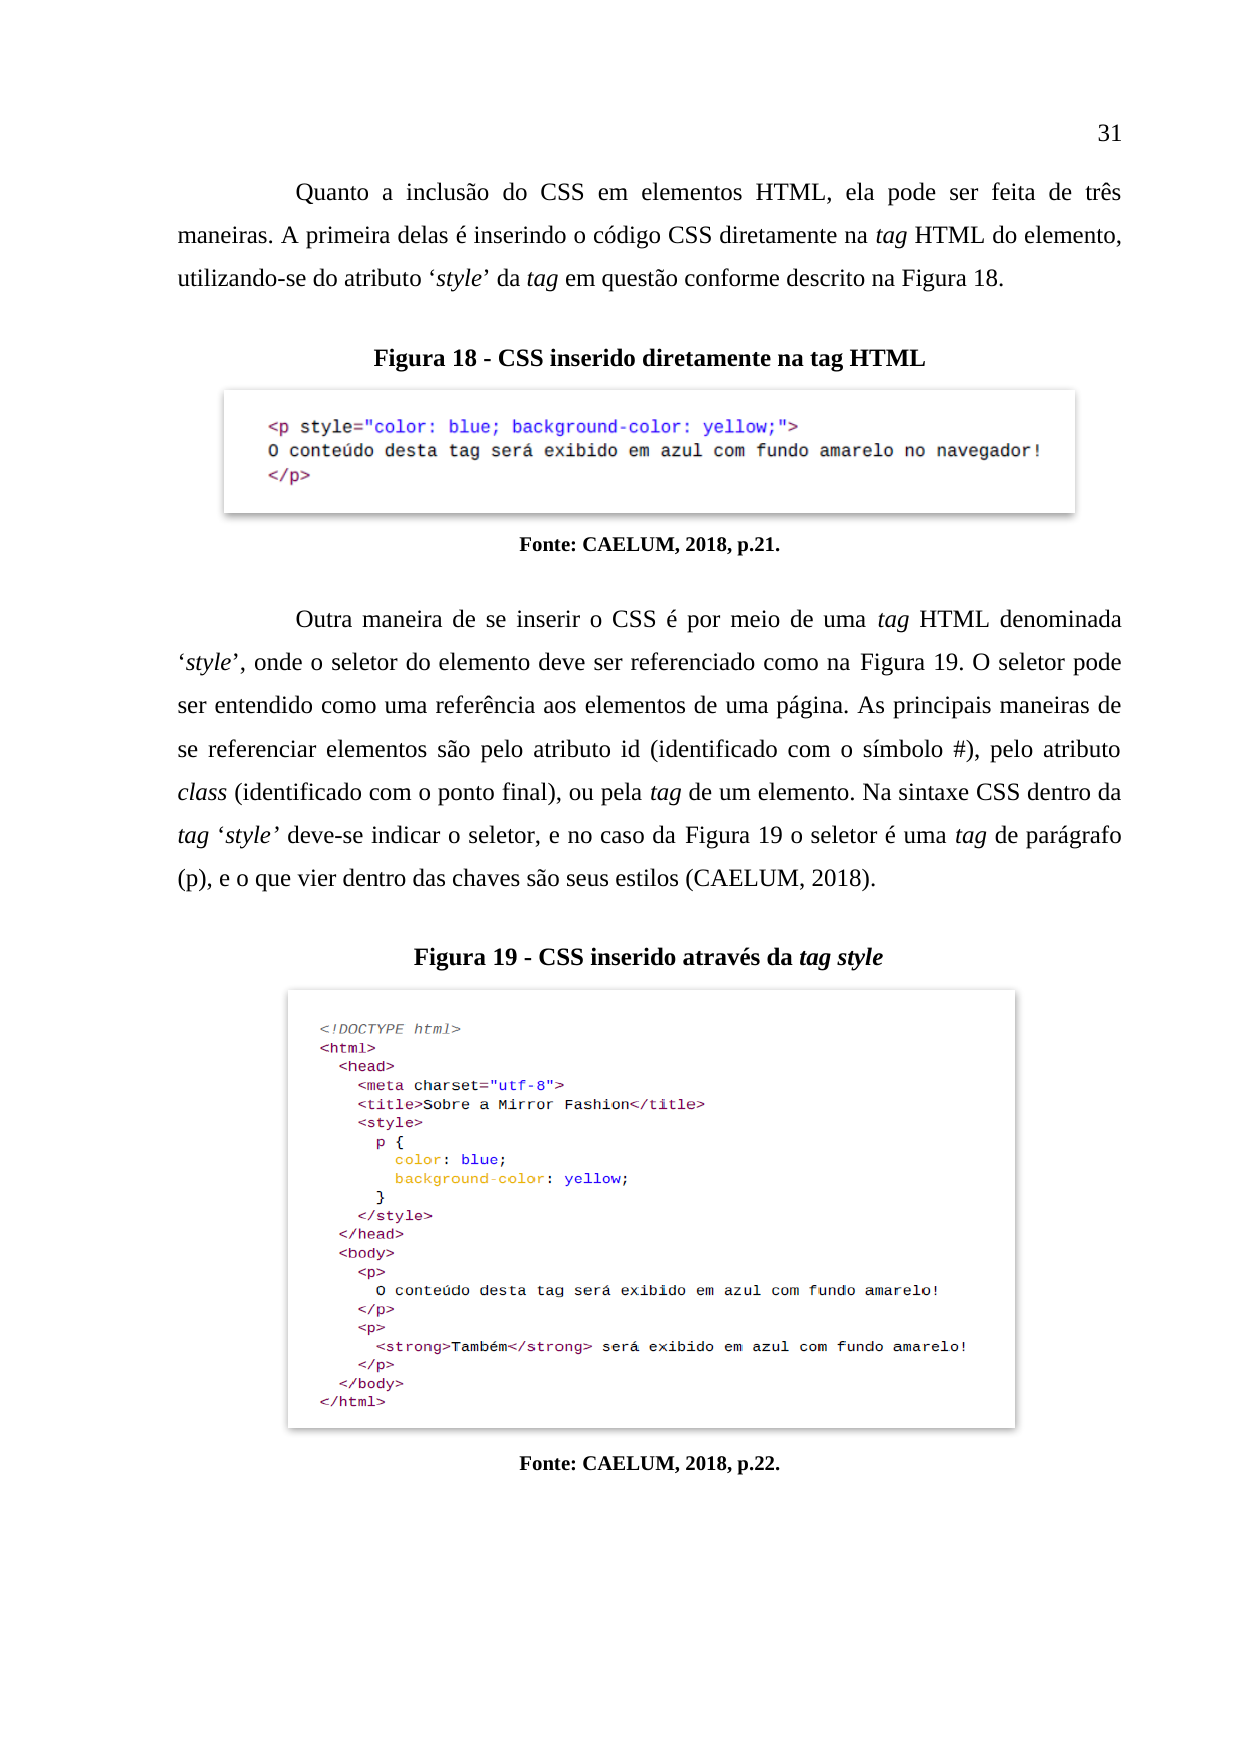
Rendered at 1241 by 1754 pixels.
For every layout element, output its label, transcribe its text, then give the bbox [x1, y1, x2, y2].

picture [303, 1004, 1000, 1414]
text Quanto a inclusão do CSS em elementos HTML, ela pode ser feita de três maneiras. A primeira delas é inserindo o código CSS diretamente na tag HTML do elemento, utilizando-se do atributo ‘style’ da tag em questão conforme descrito na Figura 21. [177, 177, 1122, 292]
text Fonte: CAELUM, 2018, p.22. [177, 1451, 1122, 1475]
text Outra maneira de se inserir o CSS é por meio de uma tag HTML denominada ‘style’, onde o seletor do elemento deve ser referenciado como na Figura 22. O seletor pode ser entendido como uma referência aos elementos de uma página. As principais maneiras de se referenciar elementos são pelo atributo id (identificado com o símbolo #), pelo atributo class (identificado com o ponto final), ou pela tag de um elemento. Na sintaxe CSS dentro da tag ‘style’ deve-se indicar o seletor, e no caso da Figura 22 o seletor é uma tag de parágrafo (p), e o que vier dentro das chaves são seus estilos (CAELUM, 2018). [177, 604, 1122, 892]
text Figura 19 - CSS inserido através da tag style [177, 942, 1122, 971]
text Figura 18 - CSS inserido diretamente na tag HTML [177, 343, 1122, 371]
text Fonte: CAELUM, 2018, p.21. [177, 532, 1122, 556]
picture [239, 404, 1060, 499]
